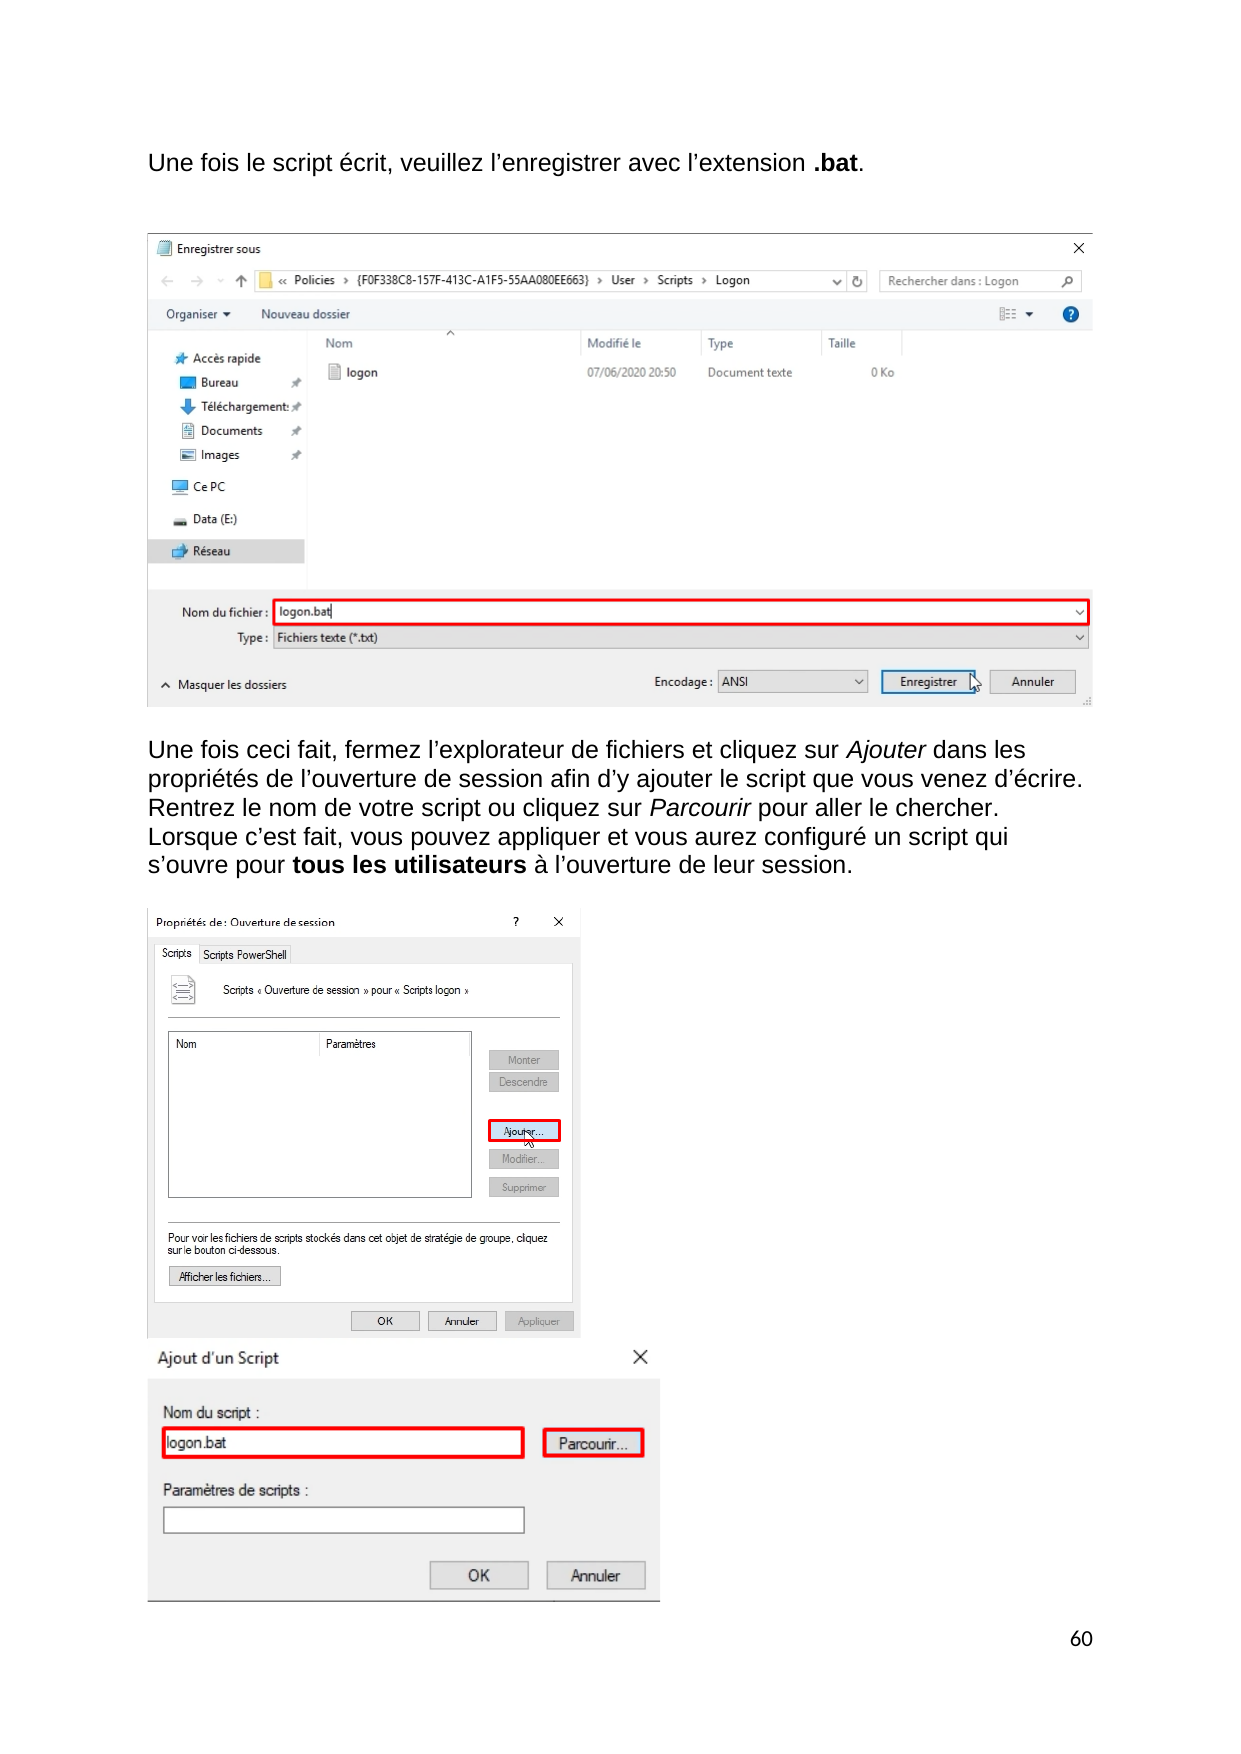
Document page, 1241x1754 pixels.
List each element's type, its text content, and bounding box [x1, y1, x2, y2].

picture [147, 908, 661, 1602]
picture [147, 233, 1093, 707]
text Une fois ceci fait, fermez l’explorateur de fichiers et cliquez sur Ajouter dans les propriétés de l’ouverture de session afin d’y ajouter le script que vous venez d’écrire. Rentrez le nom de votre script ou cliquez sur Parcourir pour aller le chercher. Lorsque c’est fait, vous pouvez appliquer et vous aurez configuré un script qui s’ouvre pour tous les utilisateurs à l’ouverture de leur session. [148, 736, 1093, 879]
text Une fois le script écrit, veuillez l’enregistrer avec l’extension .bat. [148, 148, 1093, 176]
